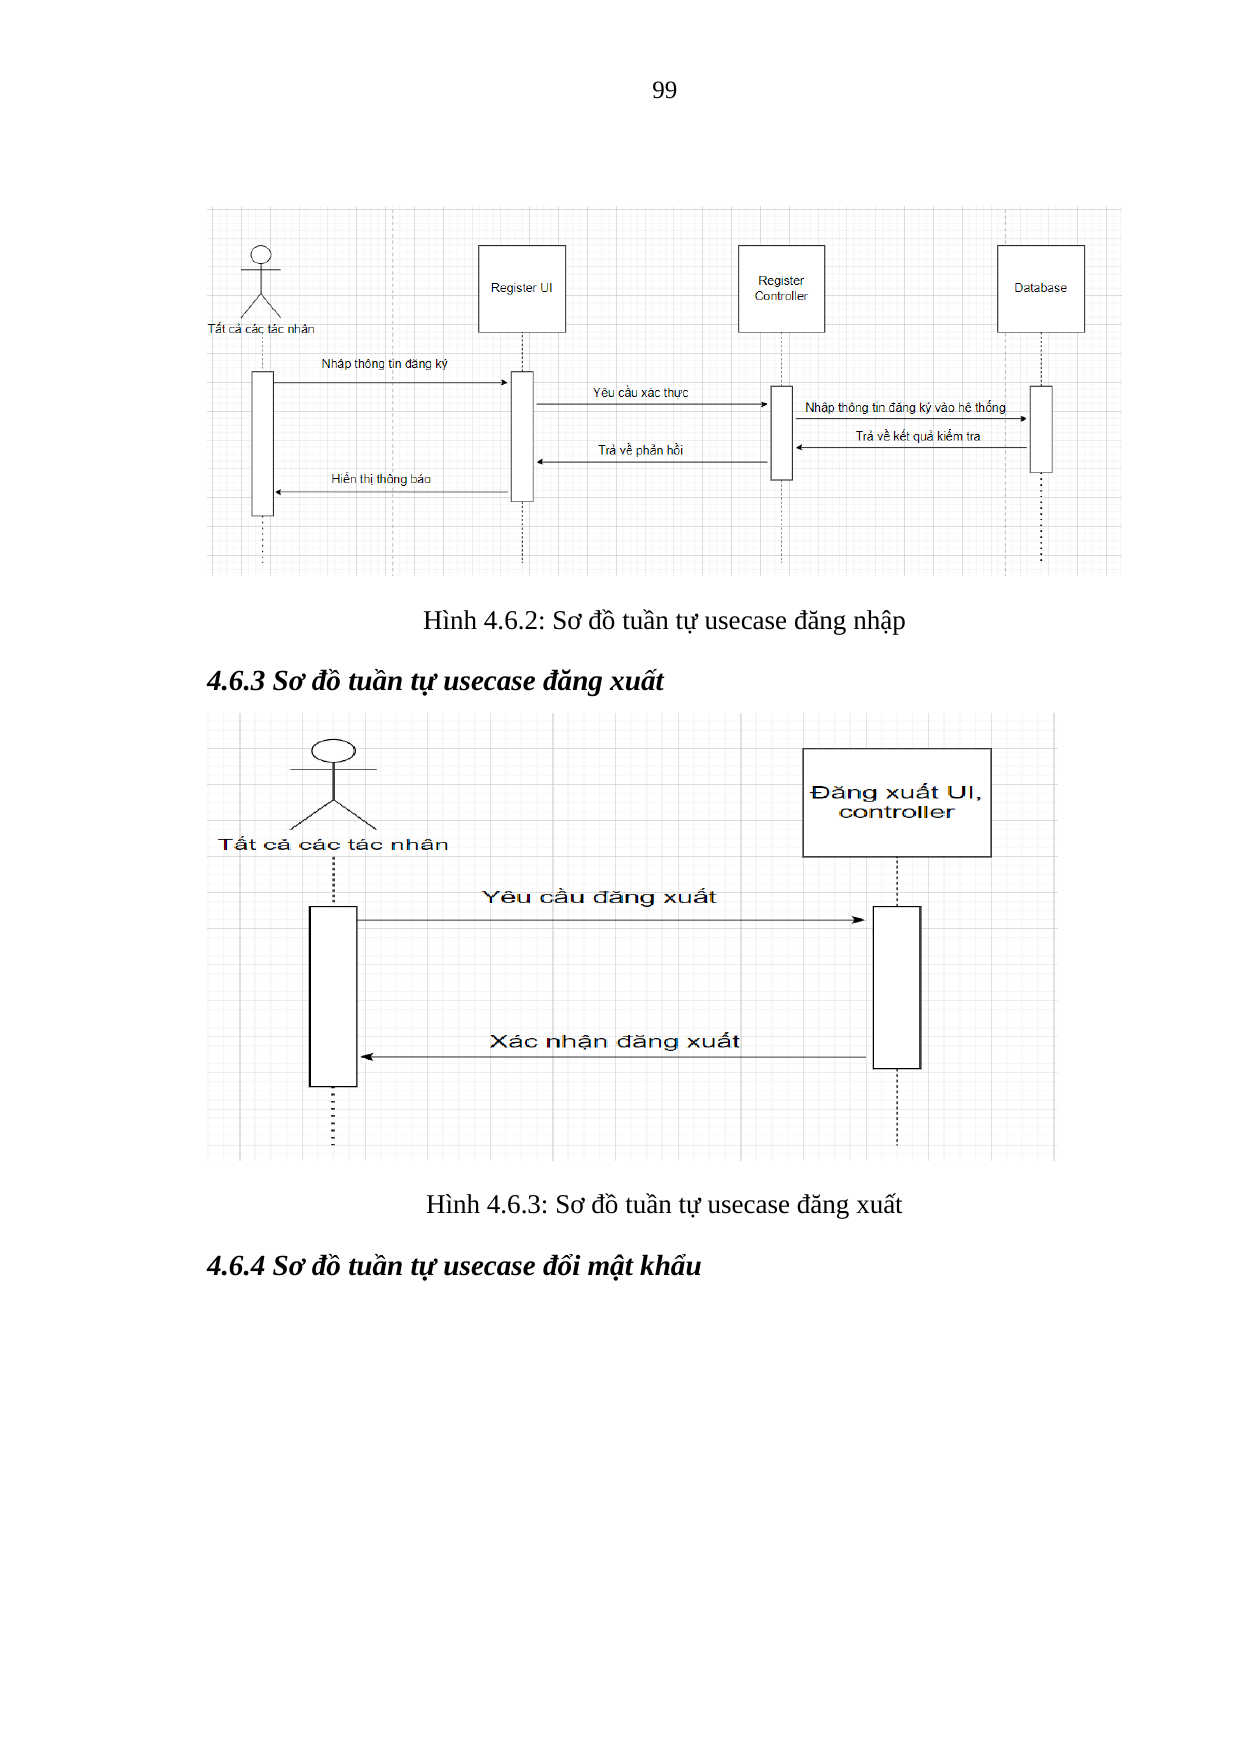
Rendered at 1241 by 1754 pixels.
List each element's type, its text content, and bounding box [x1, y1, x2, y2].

picture [206, 206, 1123, 576]
picture [206, 713, 1058, 1161]
text 4.6.4 Sơ đồ tuần tự usecase đổi mật khẩu [207, 1248, 1122, 1281]
text Hình 4.6.2: Sơ đồ tuần tự usecase đăng nhập [207, 604, 1122, 635]
text 4.6.3 Sơ đồ tuần tự usecase đăng xuất [207, 663, 1122, 697]
text Hình 4.6.3: Sơ đồ tuần tự usecase đăng xuất [207, 1188, 1122, 1219]
